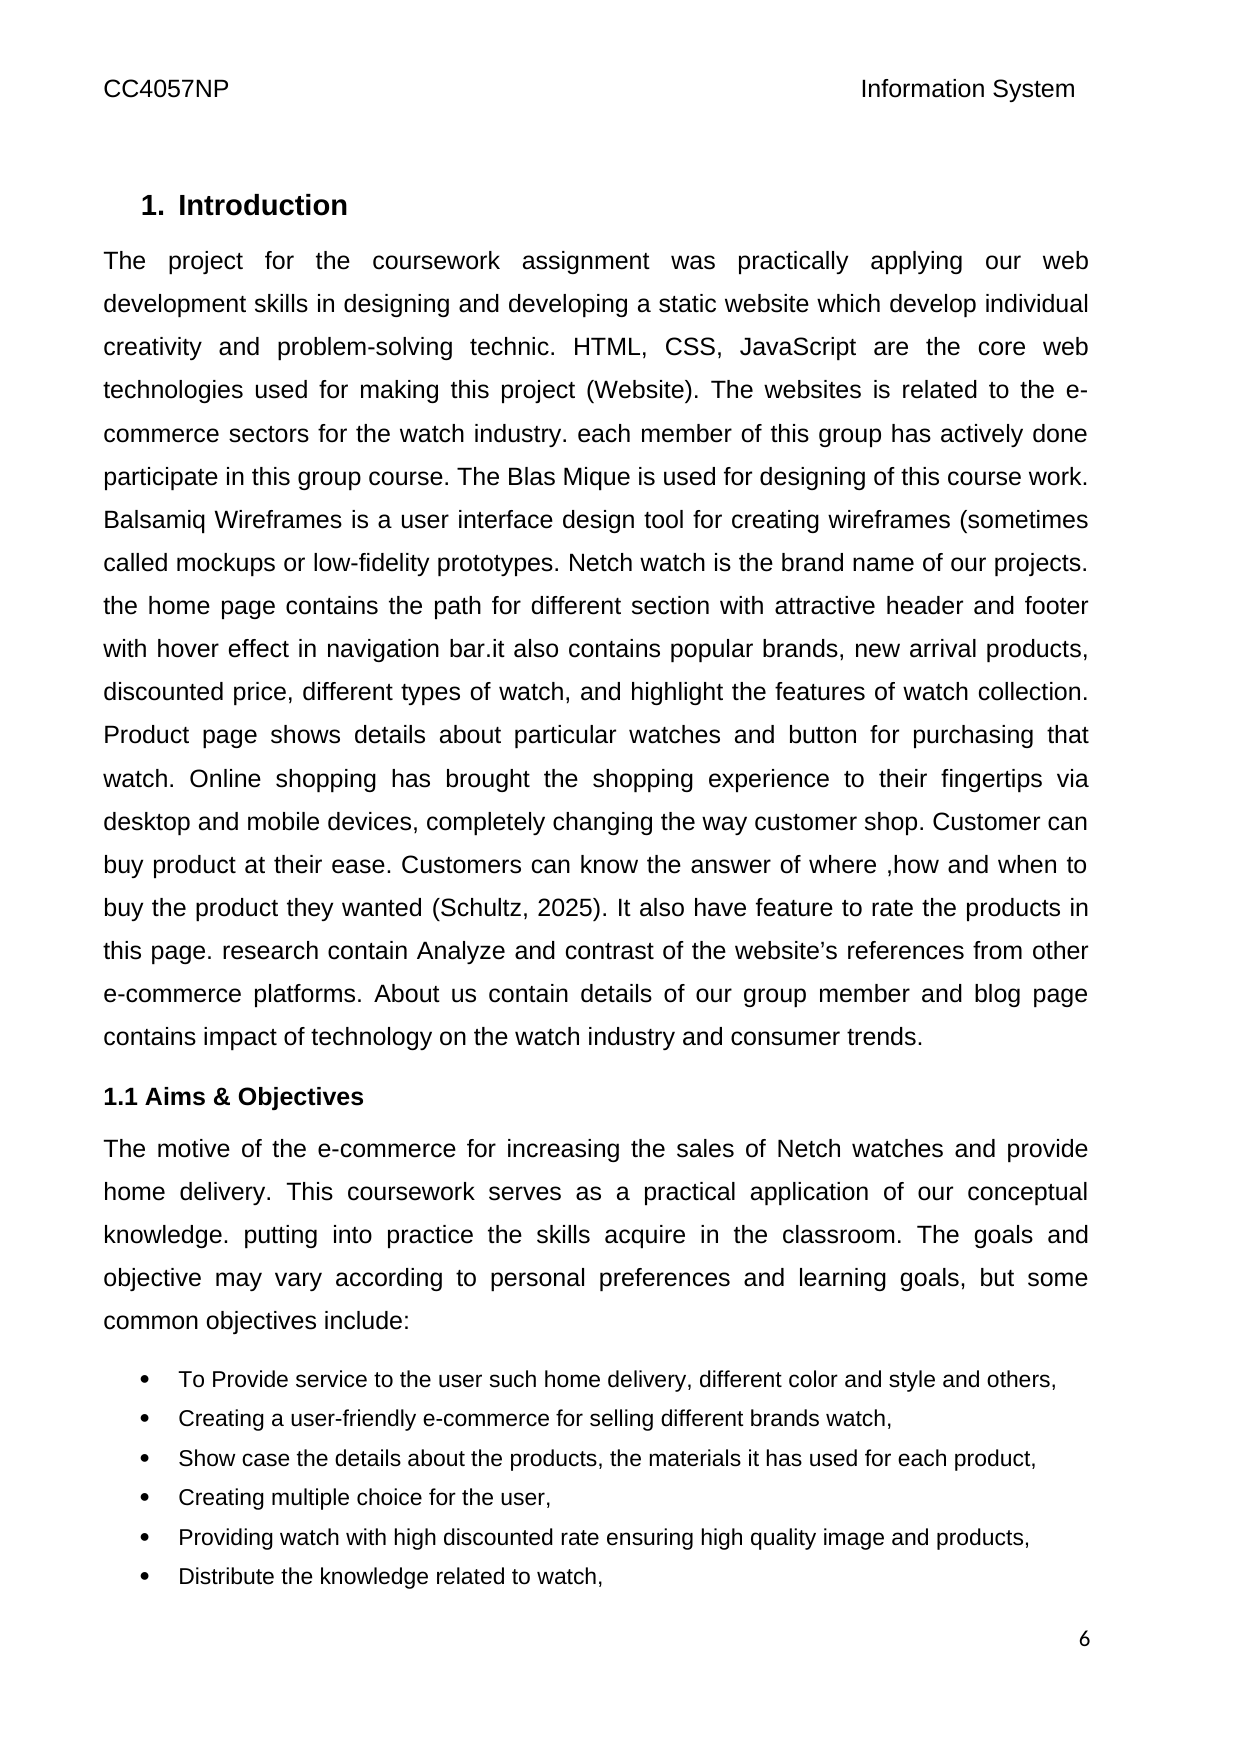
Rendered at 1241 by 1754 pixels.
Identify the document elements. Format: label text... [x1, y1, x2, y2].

text The project for the coursework assignment was practically applying our web development skills in designing and developing a static website which develop individual creativity and problem-solving technic. HTML, CSS, JavaScript are the core web technologies used for making this project (Website). The websites is related to the e-commerce sectors for the watch industry. each member of this group has actively done participate in this group course. The Blas Mique is used for designing of this course work. Balsamiq Wireframes is a user interface design tool for creating wireframes (sometimes called mockups or low-fidelity prototypes. Netch watch is the brand name of our projects. the home page contains the path for different section with attractive header and footer with hover effect in navigation bar.it also contains popular brands, new arrival products, discounted price, different types of watch, and highlight the features of watch collection. Product page shows details about particular watches and button for purchasing that watch. Online shopping has brought the shopping experience to their fingertips via desktop and mobile devices, completely changing the way customer shop. Customer can buy product at their ease. Customers can know the answer of where ,how and when to buy the product they wanted . It also have feature to rate the products in this page. research contain Analyze and contrast of the website’s references from other e-commerce platforms. About us contain details of our group member and blog page contains impact of technology on the watch industry and consumer trends. [103, 246, 1090, 1051]
list Providing watch with high discounted rate ensuring high quality image and products, [141, 1524, 1090, 1550]
list To Provide service to the user such home delivery, different color and style and others, [141, 1366, 1090, 1392]
list Distribute the knowledge related to watch, [141, 1563, 1090, 1590]
text The motive of the e-commerce for increasing the sales of Netch watches and provide home delivery. This coursework serves as a practical application of our conceptual knowledge. putting into practice the skills acquire in the classroom. The goals and objective may vary according to personal preferences and learning goals, but some common objectives include: [103, 1134, 1090, 1335]
list Show case the details about the products, the materials it has used for each product, [141, 1445, 1090, 1471]
subtitle 1.1 Aims & Objectives [103, 1082, 1090, 1111]
list Creating multiple choice for the user, [141, 1484, 1090, 1511]
list Creating a user-friendly e-commerce for selling different brands watch, [141, 1405, 1090, 1432]
subtitle Introduction [141, 187, 1090, 221]
